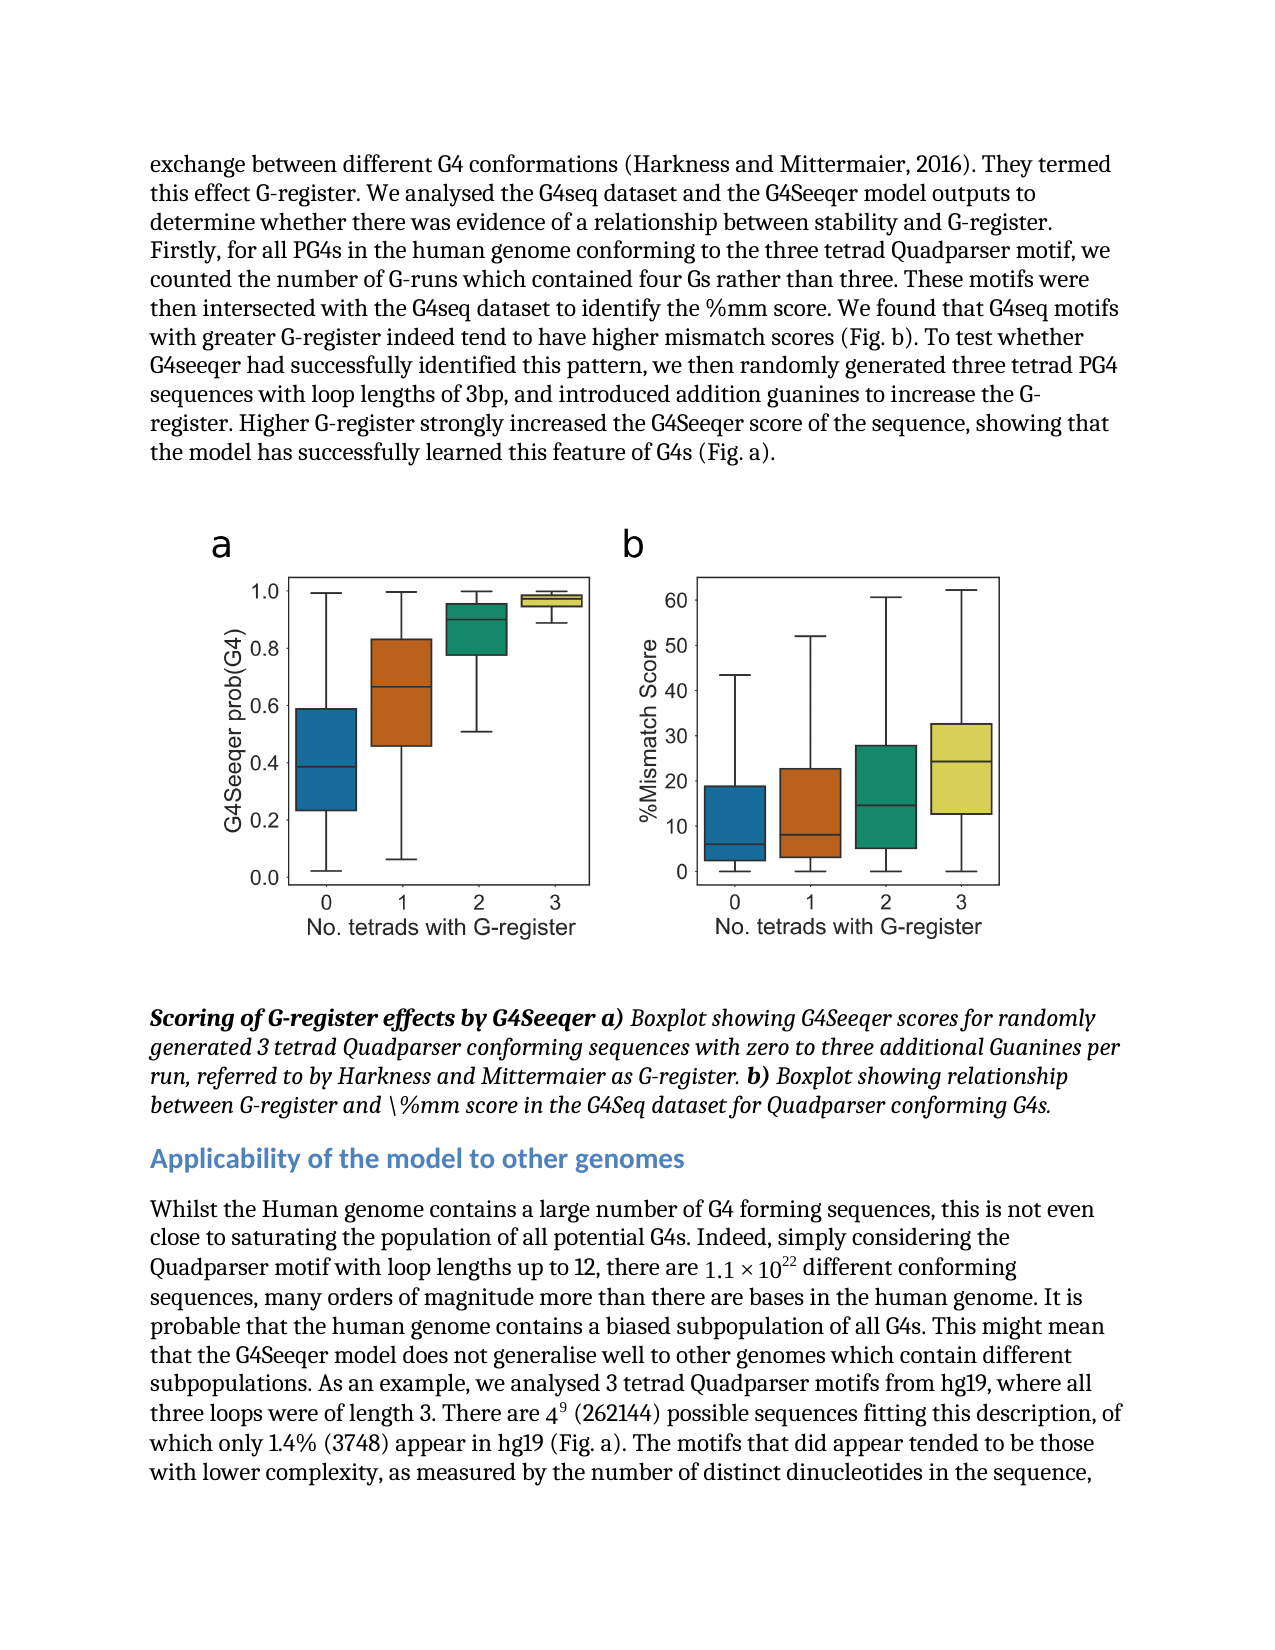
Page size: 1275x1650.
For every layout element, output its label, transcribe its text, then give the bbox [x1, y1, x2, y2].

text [150, 1194, 1125, 1487]
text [150, 150, 1125, 466]
text Scoring of G-register effects by G4Seeqer a) Boxplot showing G4Seeqer scores for randomly generated 3 tetrad Quadparser conforming sequences with zero to three additional Guanines per run, referred to by Harkness and Mittermaier as G-register. b) Boxplot showing relationship between G-register and \%mm score in the G4Seq dataset for Quadparser conforming G4s. [150, 1004, 1125, 1119]
picture [168, 485, 1044, 984]
subtitle Applicability of the model to other genomes [150, 1140, 1125, 1176]
